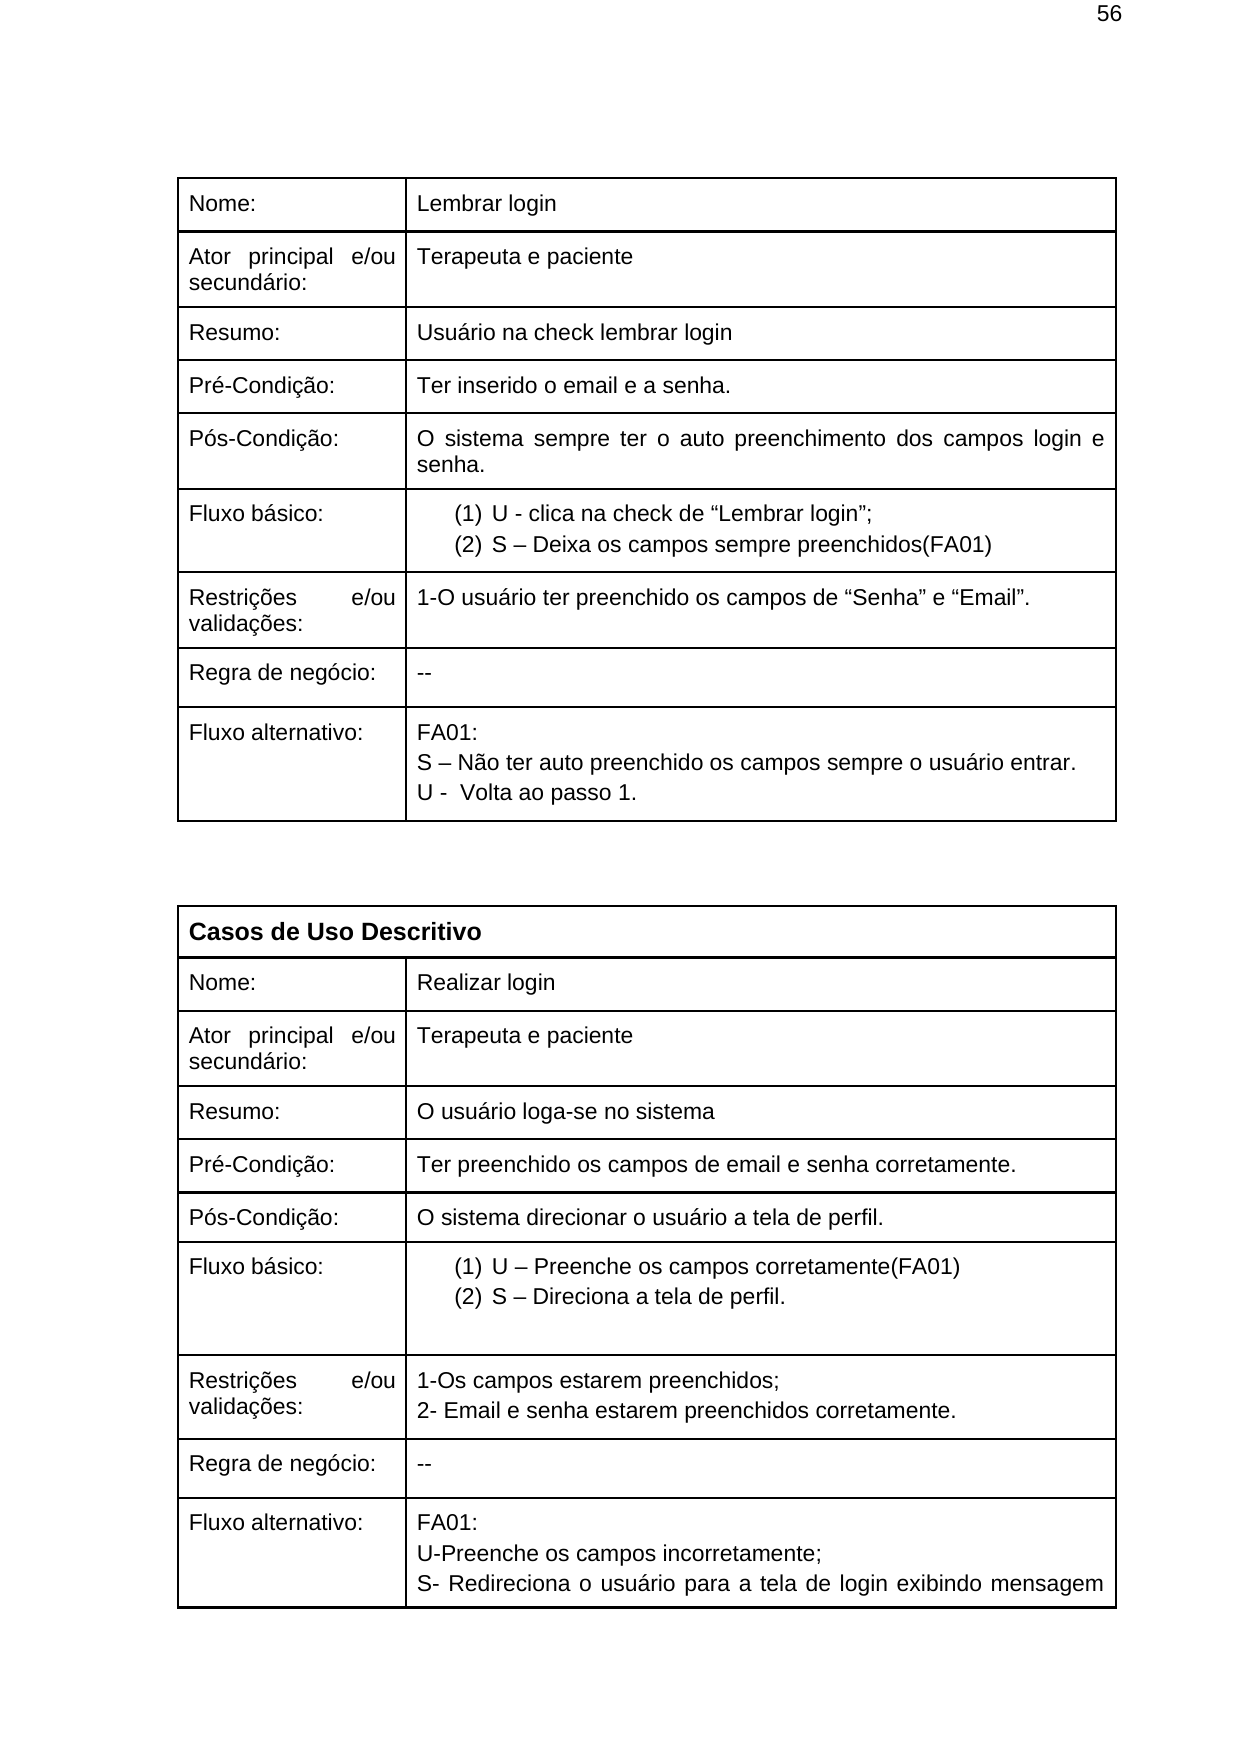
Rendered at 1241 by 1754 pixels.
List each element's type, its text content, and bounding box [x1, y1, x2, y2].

table_cell Resumo: [179, 308, 405, 359]
table_cell Fluxo básico: [179, 490, 405, 571]
table_cell Restrições e/ou validações: [179, 573, 405, 647]
table_cell 1-Os campos estarem preenchidos; 2- Email e senha estarem preenchidos corretamente. [407, 1356, 1115, 1437]
table_cell Ter inserido o email e a senha. [407, 361, 1115, 412]
table_cell Usuário na check lembrar login [407, 308, 1115, 359]
table_cell U - clica na check de “Lembrar login”; S – Deixa os campos sempre preenchidos(FA01) [407, 490, 1115, 571]
table_cell Resumo: [179, 1087, 405, 1138]
table_cell O sistema sempre ter o auto preenchimento dos campos login e senha. [407, 414, 1115, 488]
table_cell 1-O usuário ter preenchido os campos de “Senha” e “Email”. [407, 573, 1115, 647]
table_cell Ator principal e/ou secundário: [179, 233, 405, 306]
table_cell Ter preenchido os campos de email e senha corretamente. [407, 1140, 1115, 1191]
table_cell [407, 1499, 1115, 1606]
table_cell Terapeuta e paciente [407, 1012, 1115, 1085]
table_cell Pré-Condição: [179, 361, 405, 412]
table_cell Fluxo alternativo: [179, 708, 405, 819]
table_cell Regra de negócio: [179, 649, 405, 706]
table_cell Pós-Condição: [179, 414, 405, 488]
table_cell Regra de negócio: [179, 1440, 405, 1497]
table_cell Pós-Condição: [179, 1194, 405, 1241]
table_cell O sistema direcionar o usuário a tela de perfil. [407, 1194, 1115, 1241]
table_cell O usuário loga-se no sistema [407, 1087, 1115, 1138]
table_cell Realizar login [407, 959, 1115, 1009]
table_cell Ator principal e/ou secundário: [179, 1012, 405, 1085]
table_cell Fluxo básico: [179, 1243, 405, 1354]
table_header Casos de Uso Descritivo [179, 907, 1115, 956]
table_cell Nome: [179, 959, 405, 1009]
table_cell U – Preenche os campos corretamente(FA01) S – Direciona a tela de perfil. [407, 1243, 1115, 1354]
table_cell Terapeuta e paciente [407, 233, 1115, 306]
table_cell Nome: [179, 179, 405, 230]
table_cell Restrições e/ou validações: [179, 1356, 405, 1437]
table_cell -- [407, 1440, 1115, 1497]
table_cell Fluxo alternativo: [179, 1499, 405, 1606]
table_cell Pré-Condição: [179, 1140, 405, 1191]
table_cell FA01: S – Não ter auto preenchido os campos sempre o usuário entrar. U - Volta ao passo 1. [407, 708, 1115, 819]
table_cell -- [407, 649, 1115, 706]
table_cell Lembrar login [407, 179, 1115, 230]
